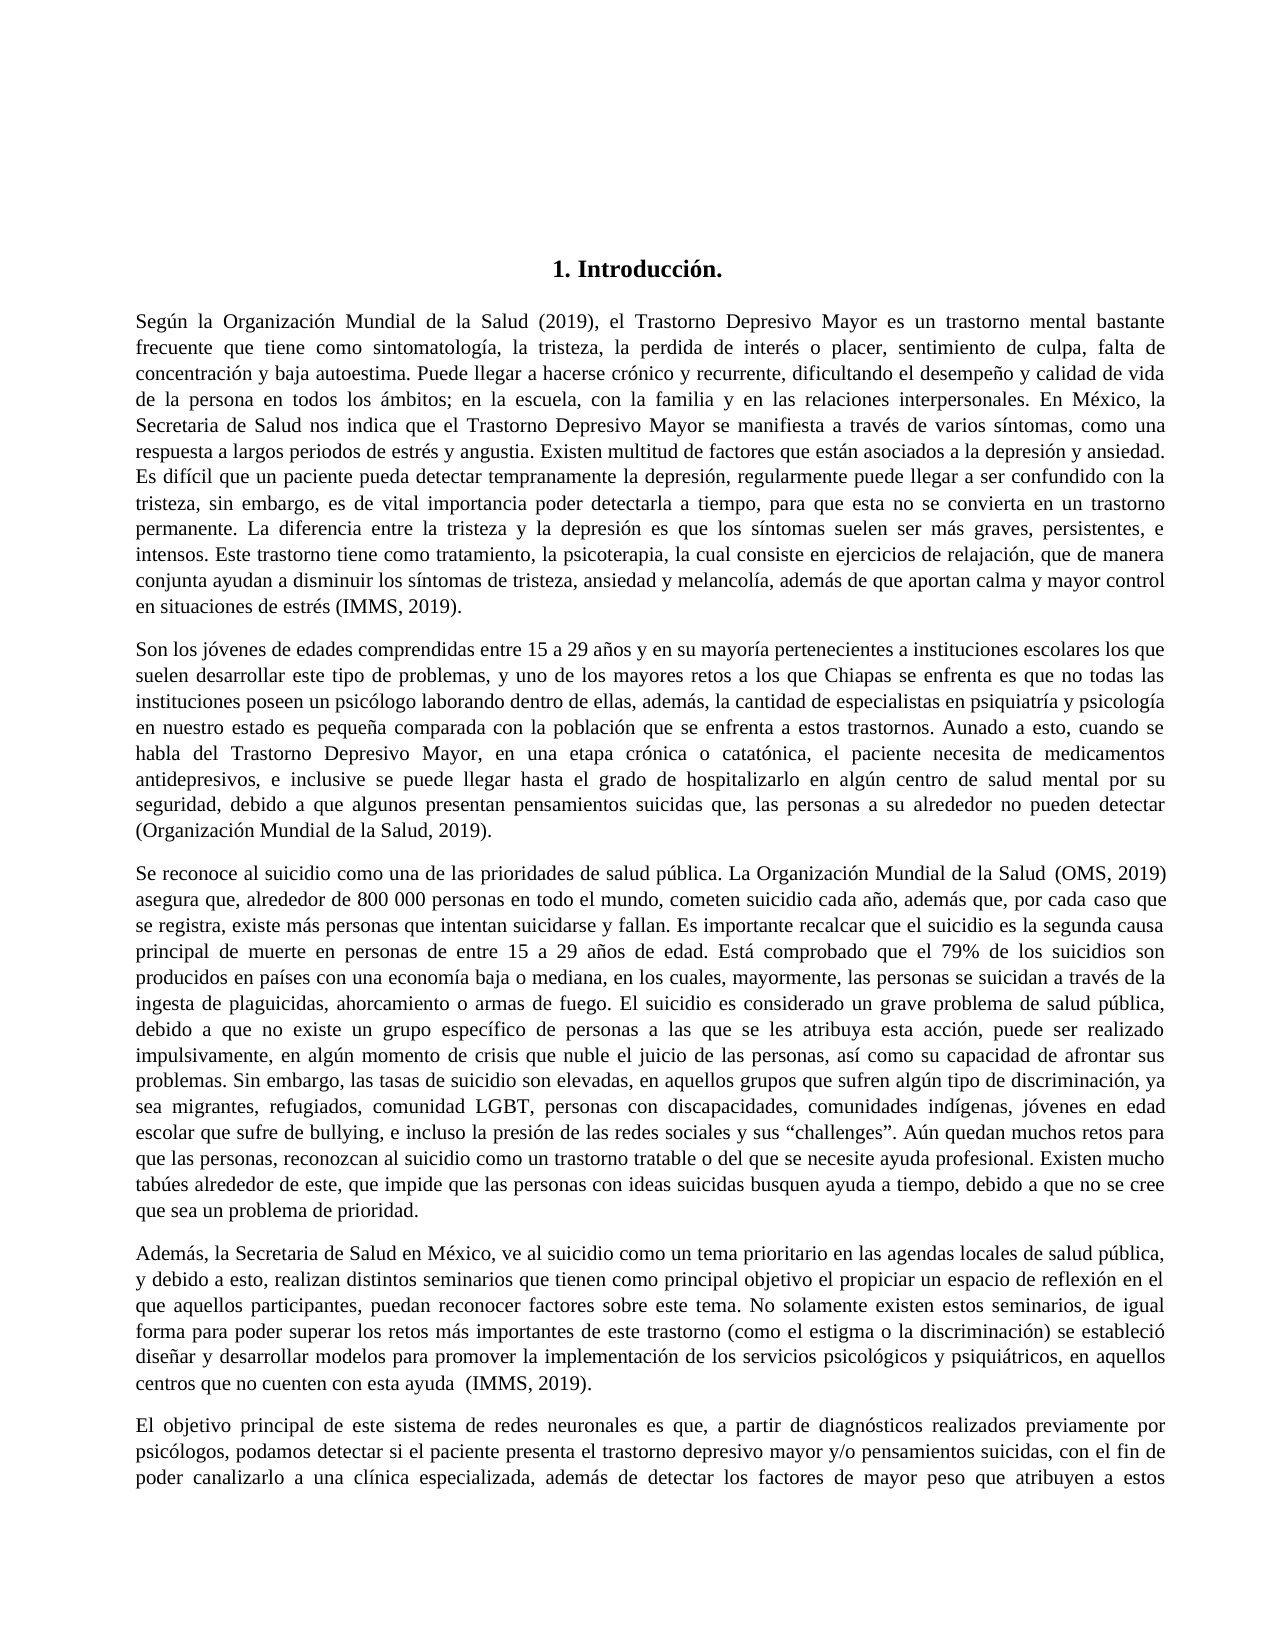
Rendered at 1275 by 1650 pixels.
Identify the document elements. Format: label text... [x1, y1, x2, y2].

text Son los jóvenes de edades comprendidas entre 15 a 29 años y en su mayoría pertenecientes a instituciones escolares los que suelen desarrollar este tipo de problemas, y uno de los mayores retos a los que Chiapas se enfrenta es que no todas las instituciones poseen un psicólogo laborando dentro de ellas, además, la cantidad de especialistas en psiquiatría y psicología en nuestro estado es pequeña comparada con la población que se enfrenta a estos trastornos. Aunado a esto, cuando se habla del Trastorno Depresivo Mayor, en una etapa crónica o catatónica, el paciente necesita de medicamentos antidepresivos, e inclusive se puede llegar hasta el grado de hospitalizarlo en algún centro de salud mental por su seguridad, debido a que algunos presentan pensamientos suicidas que, las personas a su alrededor no pueden detectar (Organización Mundial de la Salud, 2019). [135, 637, 1167, 842]
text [135, 1413, 1167, 1489]
text Según la Organización Mundial de la Salud (2019), el Trastorno Depresivo Mayor es un trastorno mental bastante frecuente que tiene como sintomatología, la tristeza, la perdida de interés o placer, sentimiento de culpa, falta de concentración y baja autoestima. Puede llegar a hacerse crónico y recurrente, dificultando el desempeño y calidad de vida de la persona en todos los ámbitos; en la escuela, con la familia y en las relaciones interpersonales. En México, la Secretaria de Salud nos indica que el Trastorno Depresivo Mayor se manifiesta a través de varios síntomas, como una respuesta a largos periodos de estrés y angustia. Existen multitud de factores que están asociados a la depresión y ansiedad. Es difícil que un paciente pueda detectar tempranamente la depresión, regularmente puede llegar a ser confundido con la tristeza, sin embargo, es de vital importancia poder detectarla a tiempo, para que esta no se convierta en un trastorno permanente. La diferencia entre la tristeza y la depresión es que los síntomas suelen ser más graves, persistentes, e intensos. Este trastorno tiene como tratamiento, la psicoterapia, la cual consiste en ejercicios de relajación, que de manera conjunta ayudan a disminuir los síntomas de tristeza, ansiedad y melancolía, además de que aportan calma y mayor control en situaciones de estrés (IMMS, 2019). [135, 309, 1167, 618]
text Además, la Secretaria de Salud en México, ve al suicidio como un tema prioritario en las agendas locales de salud pública, y debido a esto, realizan distintos seminarios que tienen como principal objetivo el propiciar un espacio de reflexión en el que aquellos participantes, puedan reconocer factores sobre este tema. No solamente existen estos seminarios, de igual forma para poder superar los retos más importantes de este trastorno (como el estigma o la discriminación) se estableció diseñar y desarrollar modelos para promover la implementación de los servicios psicológicos y psiquiátricos, en aquellos centros que no cuenten con esta ayuda . [135, 1241, 1167, 1394]
text Se reconoce al suicidio como una de las prioridades de salud pública. La Organización Mundial de la Salud asegura que, alrededor de 800 000 personas en todo el mundo, cometen suicidio cada año, además que, por cada caso que se registra, existe más personas que intentan suicidarse y fallan. Es importante recalcar que el suicidio es la segunda causa principal de muerte en personas de entre 15 a 29 años de edad. Está comprobado que el 79% de los suicidios son producidos en países con una economía baja o mediana, en los cuales, mayormente, las personas se suicidan a través de la ingesta de plaguicidas, ahorcamiento o armas de fuego. El suicidio es considerado un grave problema de salud pública, debido a que no existe un grupo específico de personas a las que se les atribuya esta acción, puede ser realizado impulsivamente, en algún momento de crisis que nuble el juicio de las personas, así como su capacidad de afrontar sus problemas. Sin embargo, las tasas de suicidio son elevadas, en aquellos grupos que sufren algún tipo de discriminación, ya sea migrantes, refugiados, comunidad LGBT, personas con discapacidades, comunidades indígenas, jóvenes en edad escolar que sufre de bullying, e incluso la presión de las redes sociales y sus “challenges”. Aún quedan muchos retos para que las personas, reconozcan al suicidio como un trastorno tratable o del que se necesite ayuda profesional. Existen mucho tabúes alrededor de este, que impide que las personas con ideas suicidas busquen ayuda a tiempo, debido a que no se cree que sea un problema de prioridad. [135, 861, 1167, 1222]
subtitle Introducción. [552, 254, 1167, 282]
